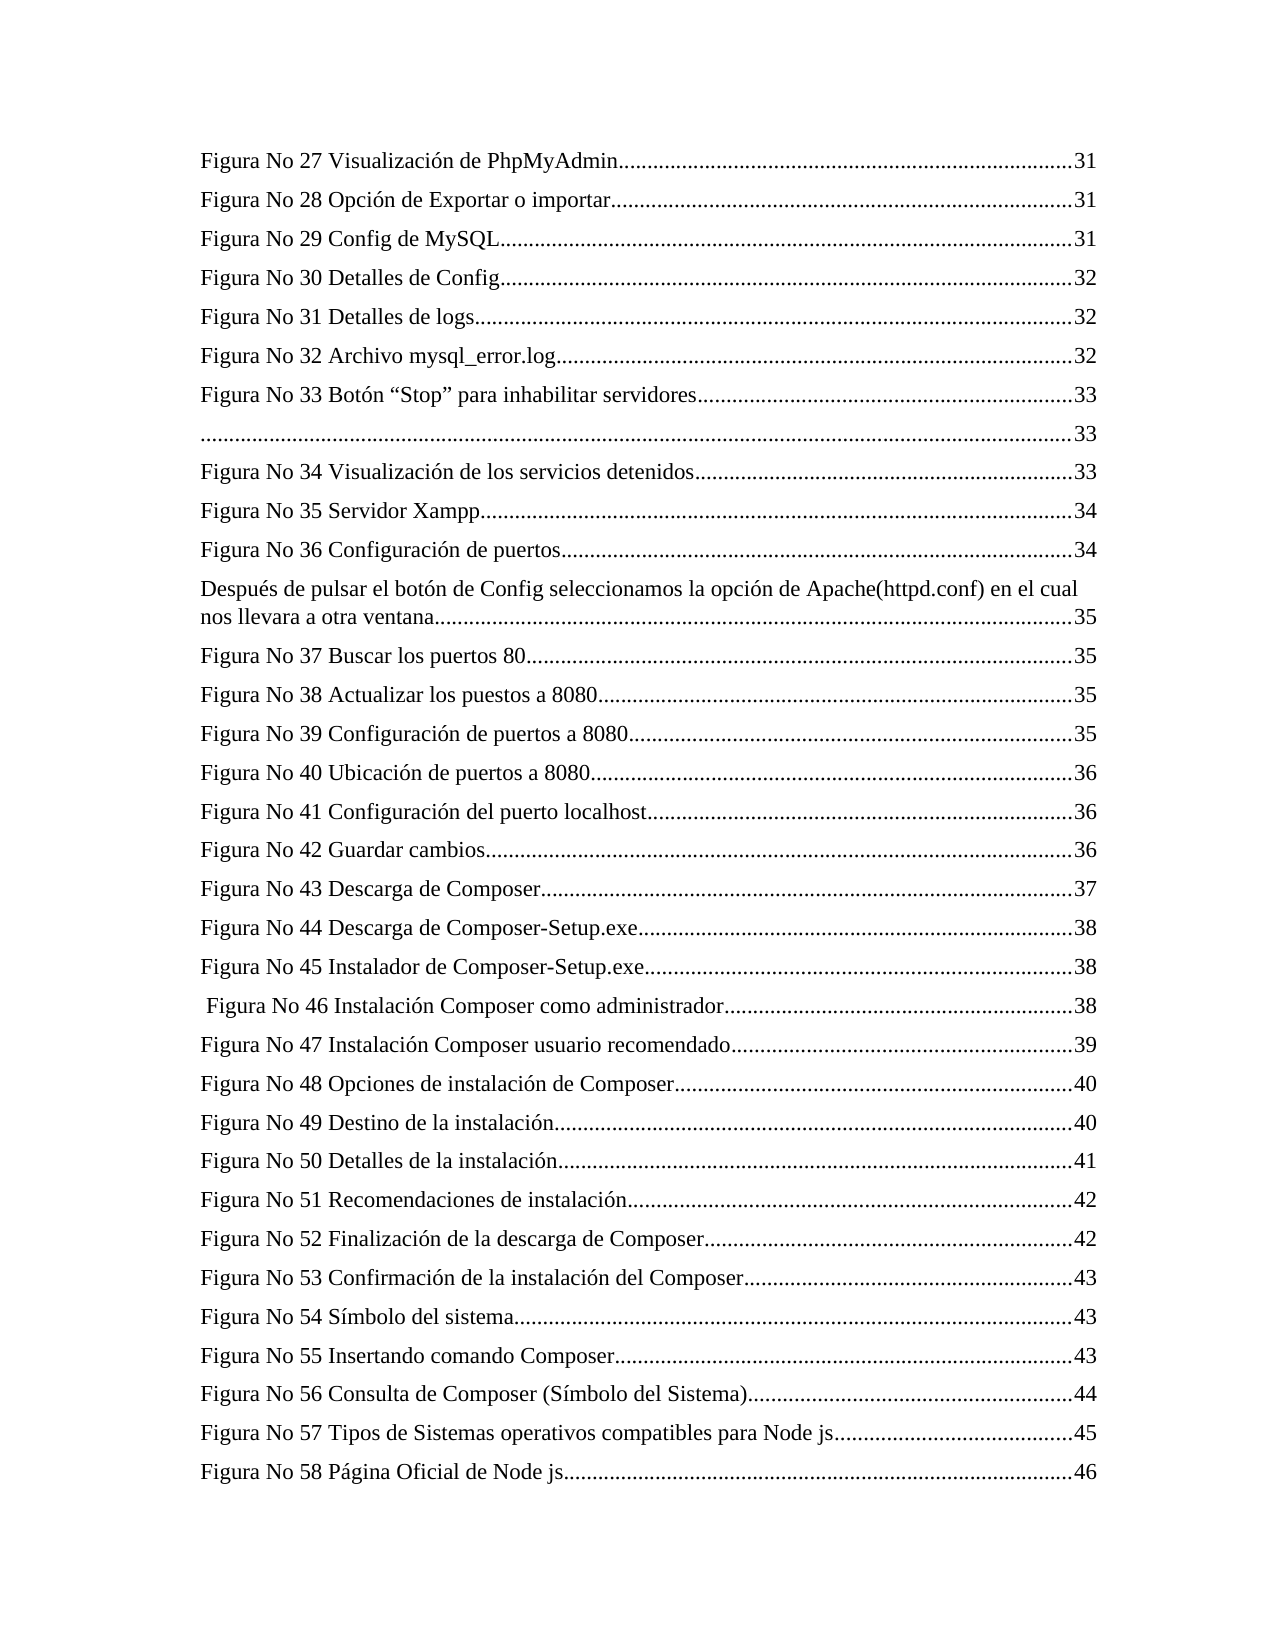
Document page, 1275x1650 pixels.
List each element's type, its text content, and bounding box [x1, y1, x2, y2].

text Figura No 31 Detalles de logs 32 [200, 303, 1098, 329]
text Figura No 44 Descarga de Composer-Setup.exe 38 [200, 914, 1098, 941]
text Figura No 38 Actualizar los puestos a 8080 35 [200, 681, 1098, 707]
text Figura No 45 Instalador de Composer-Setup.exe 38 [200, 953, 1098, 979]
text Figura No 58 Página Oficial de Node js 46 [200, 1458, 1098, 1484]
text Figura No 39 Configuración de puertos a 8080 35 [200, 720, 1098, 746]
text Figura No 40 Ubicación de puertos a 8080 36 [200, 759, 1098, 785]
text Figura No 55 Insertando comando Composer 43 [200, 1342, 1098, 1368]
text Figura No 36 Configuración de puertos 34 [200, 536, 1098, 562]
text Después de pulsar el botón de Config seleccionamos la opción de Apache(httpd.conf) en el cual nos llevara a otra ventana 35 [200, 575, 1098, 630]
text Figura No 30 Detalles de Config 32 [200, 264, 1098, 291]
text Figura No 51 Recomendaciones de instalación 42 [200, 1186, 1098, 1213]
text Figura No 32 Archivo mysql_error.log 32 [200, 342, 1098, 368]
text Figura No 34 Visualización de los servicios detenidos 33 [200, 458, 1098, 485]
text 33 [200, 419, 1098, 446]
text Figura No 43 Descarga de Composer 37 [200, 875, 1098, 902]
text Figura No 50 Detalles de la instalación 41 [200, 1147, 1098, 1174]
text Figura No 52 Finalización de la descarga de Composer 42 [200, 1225, 1098, 1251]
text Figura No 37 Buscar los puertos 80 35 [200, 642, 1098, 669]
text Figura No 57 Tipos de Sistemas operativos compatibles para Node js 45 [200, 1419, 1098, 1446]
text Figura No 48 Opciones de instalación de Composer 40 [200, 1070, 1098, 1096]
text Figura No 42 Guardar cambios 36 [200, 837, 1098, 863]
text Figura No 53 Confirmación de la instalación del Composer 43 [200, 1264, 1098, 1290]
text Figura No 27 Visualización de PhpMyAdmin 31 [200, 148, 1098, 174]
text Figura No 35 Servidor Xampp 34 [200, 497, 1098, 524]
text Figura No 47 Instalación Composer usuario recomendado 39 [200, 1031, 1098, 1057]
text Figura No 54 Símbolo del sistema 43 [200, 1303, 1098, 1329]
text Figura No 29 Config de MySQL 31 [200, 225, 1098, 252]
text Figura No 41 Configuración del puerto localhost 36 [200, 798, 1098, 824]
text Figura No 28 Opción de Exportar o importar 31 [200, 186, 1098, 213]
text Figura No 56 Consulta de Composer (Símbolo del Sistema) 44 [200, 1381, 1098, 1407]
text Figura No 49 Destino de la instalación 40 [200, 1108, 1098, 1135]
text Figura No 46 Instalación Composer como administrador 38 [200, 992, 1098, 1018]
text Figura No 33 Botón “Stop” para inhabilitar servidores 33 [200, 381, 1098, 407]
